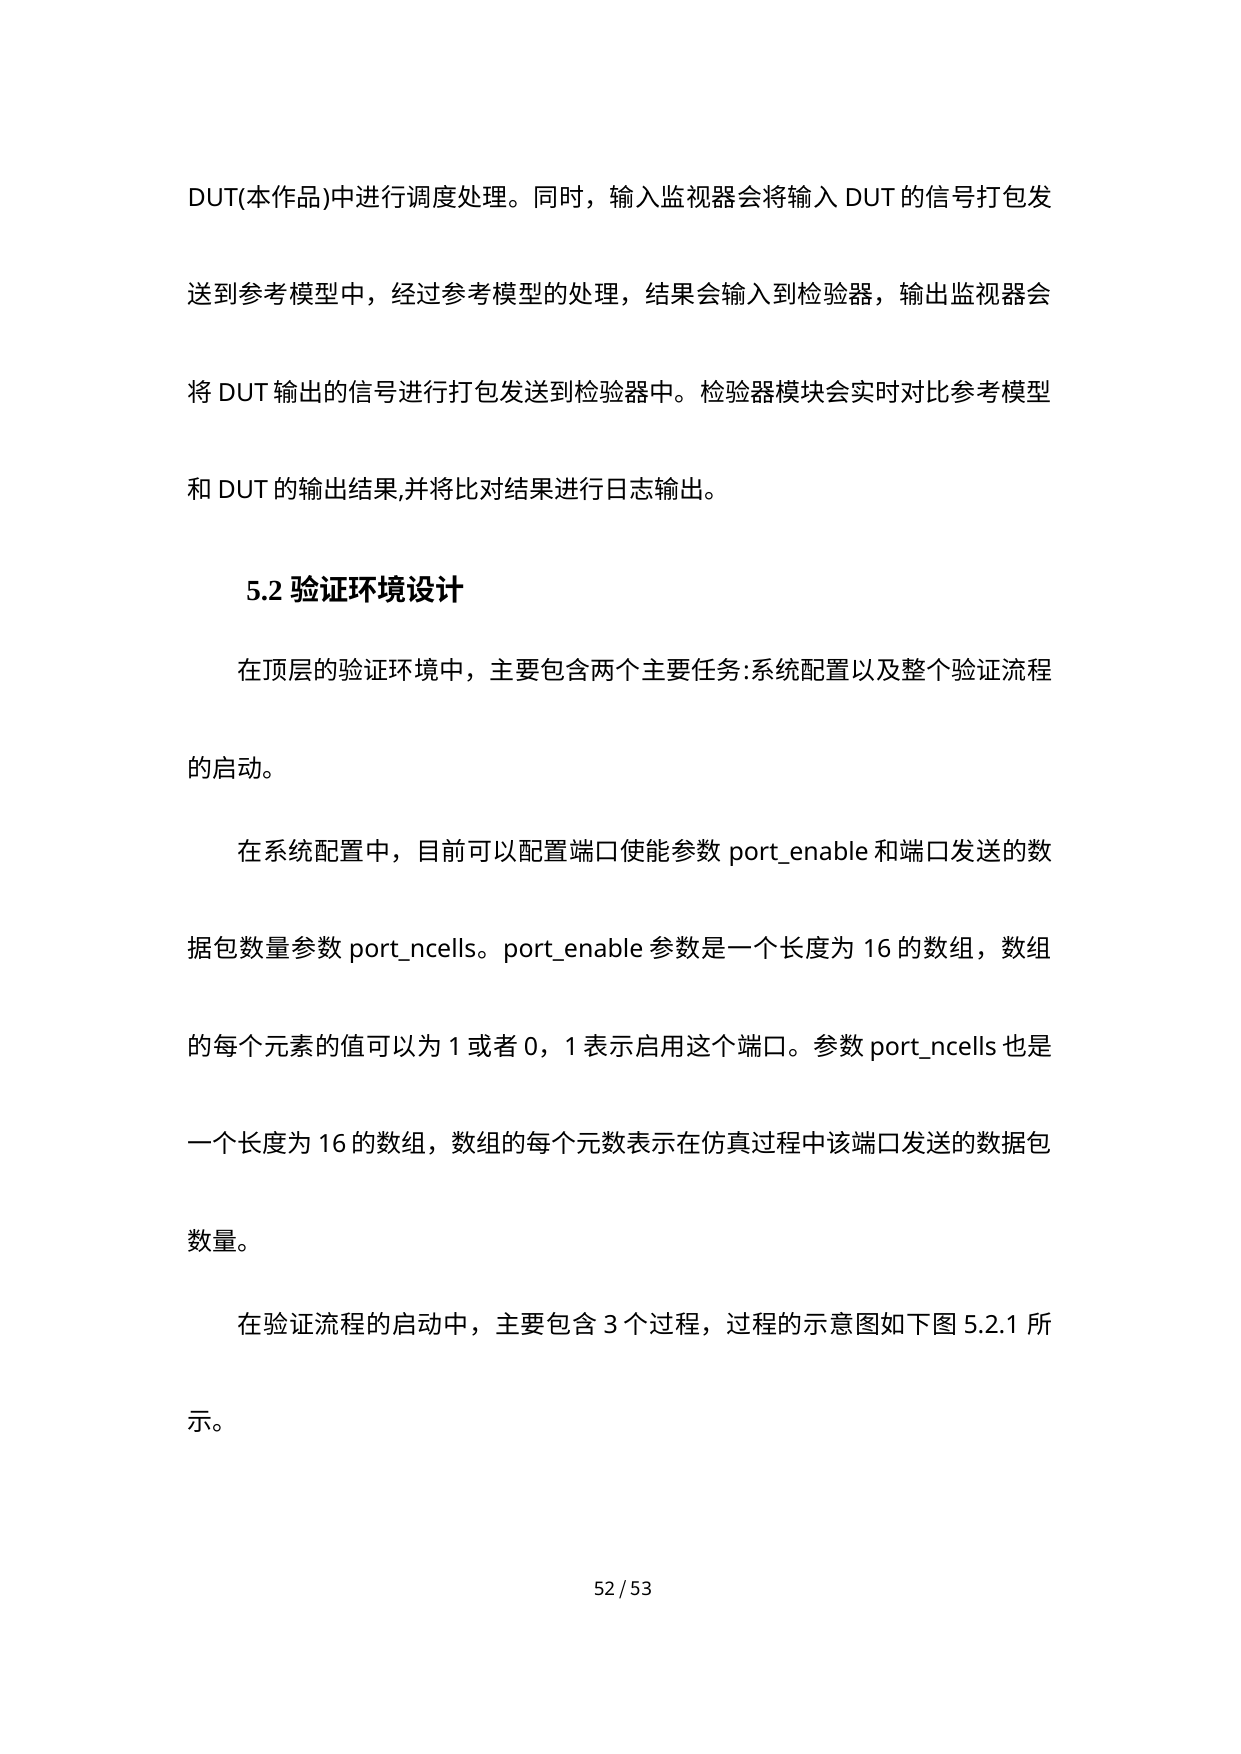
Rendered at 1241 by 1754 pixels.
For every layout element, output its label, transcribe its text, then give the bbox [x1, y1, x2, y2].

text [187, 163, 1053, 521]
subtitle 5.2 验证环境设计 [187, 555, 1053, 620]
text 在验证流程的启动中，主要包含3个过程，过程的示意图如下图5.2.1 所示。 [187, 1290, 1053, 1452]
text 在顶层的验证环境中，主要包含两个主要任务:系统配置以及整个验证流程的启动。 [187, 636, 1053, 799]
text 在系统配置中，目前可以配置端口使能参数port_enable和端口发送的数据包数量参数port_ncells。port_enable参数是一个长度为16的数组，数组的每个元素的值可以为1或者0，1表示启用这个端口。参数port_ncells也是一个长度为16的数组，数组的每个元数表示在仿真过程中该端口发送的数据包数量。 [187, 817, 1053, 1272]
